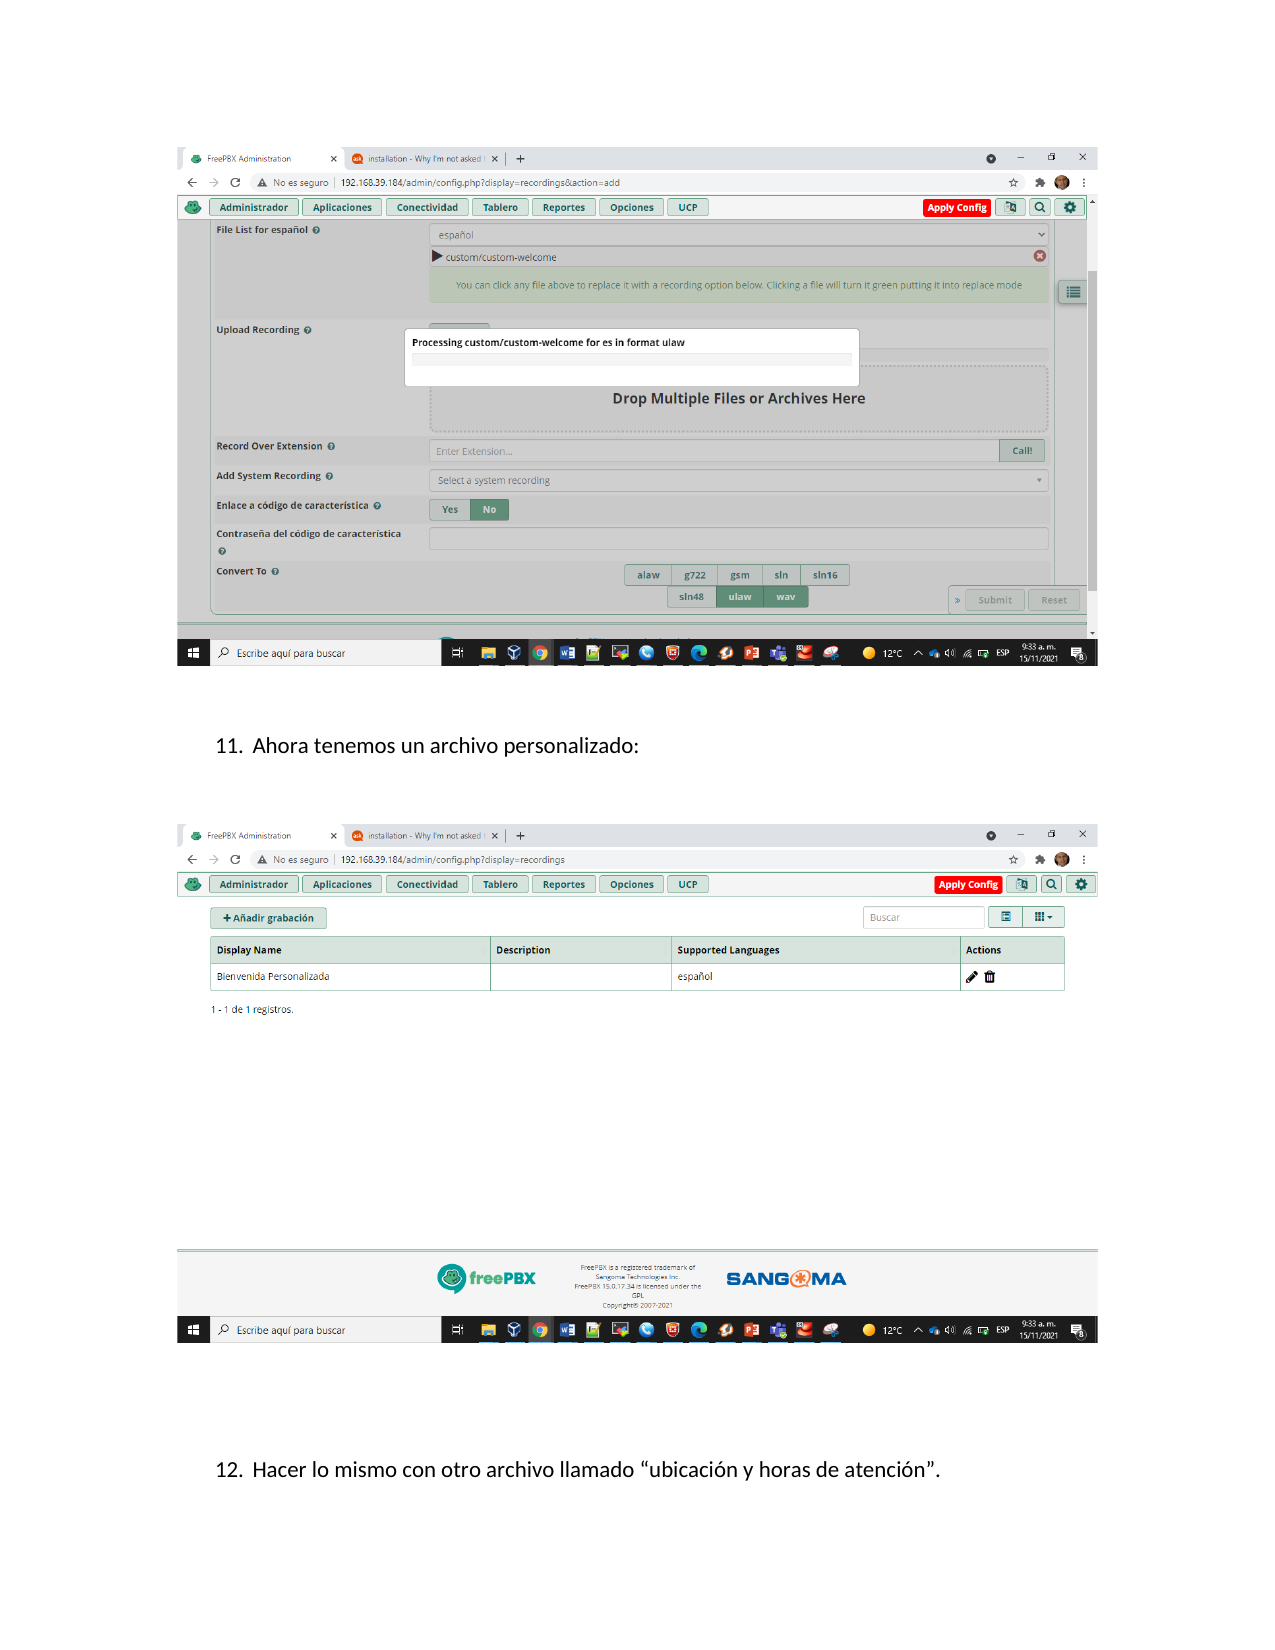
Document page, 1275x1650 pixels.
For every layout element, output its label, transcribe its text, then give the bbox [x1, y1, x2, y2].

picture [177, 147, 1098, 666]
list Hacer lo mismo con otro archivo llamado “ubicación y horas de atención”. [215, 1455, 1098, 1483]
picture [177, 824, 1098, 1343]
list Ahora tenemos un archivo personalizado: [215, 731, 1098, 759]
